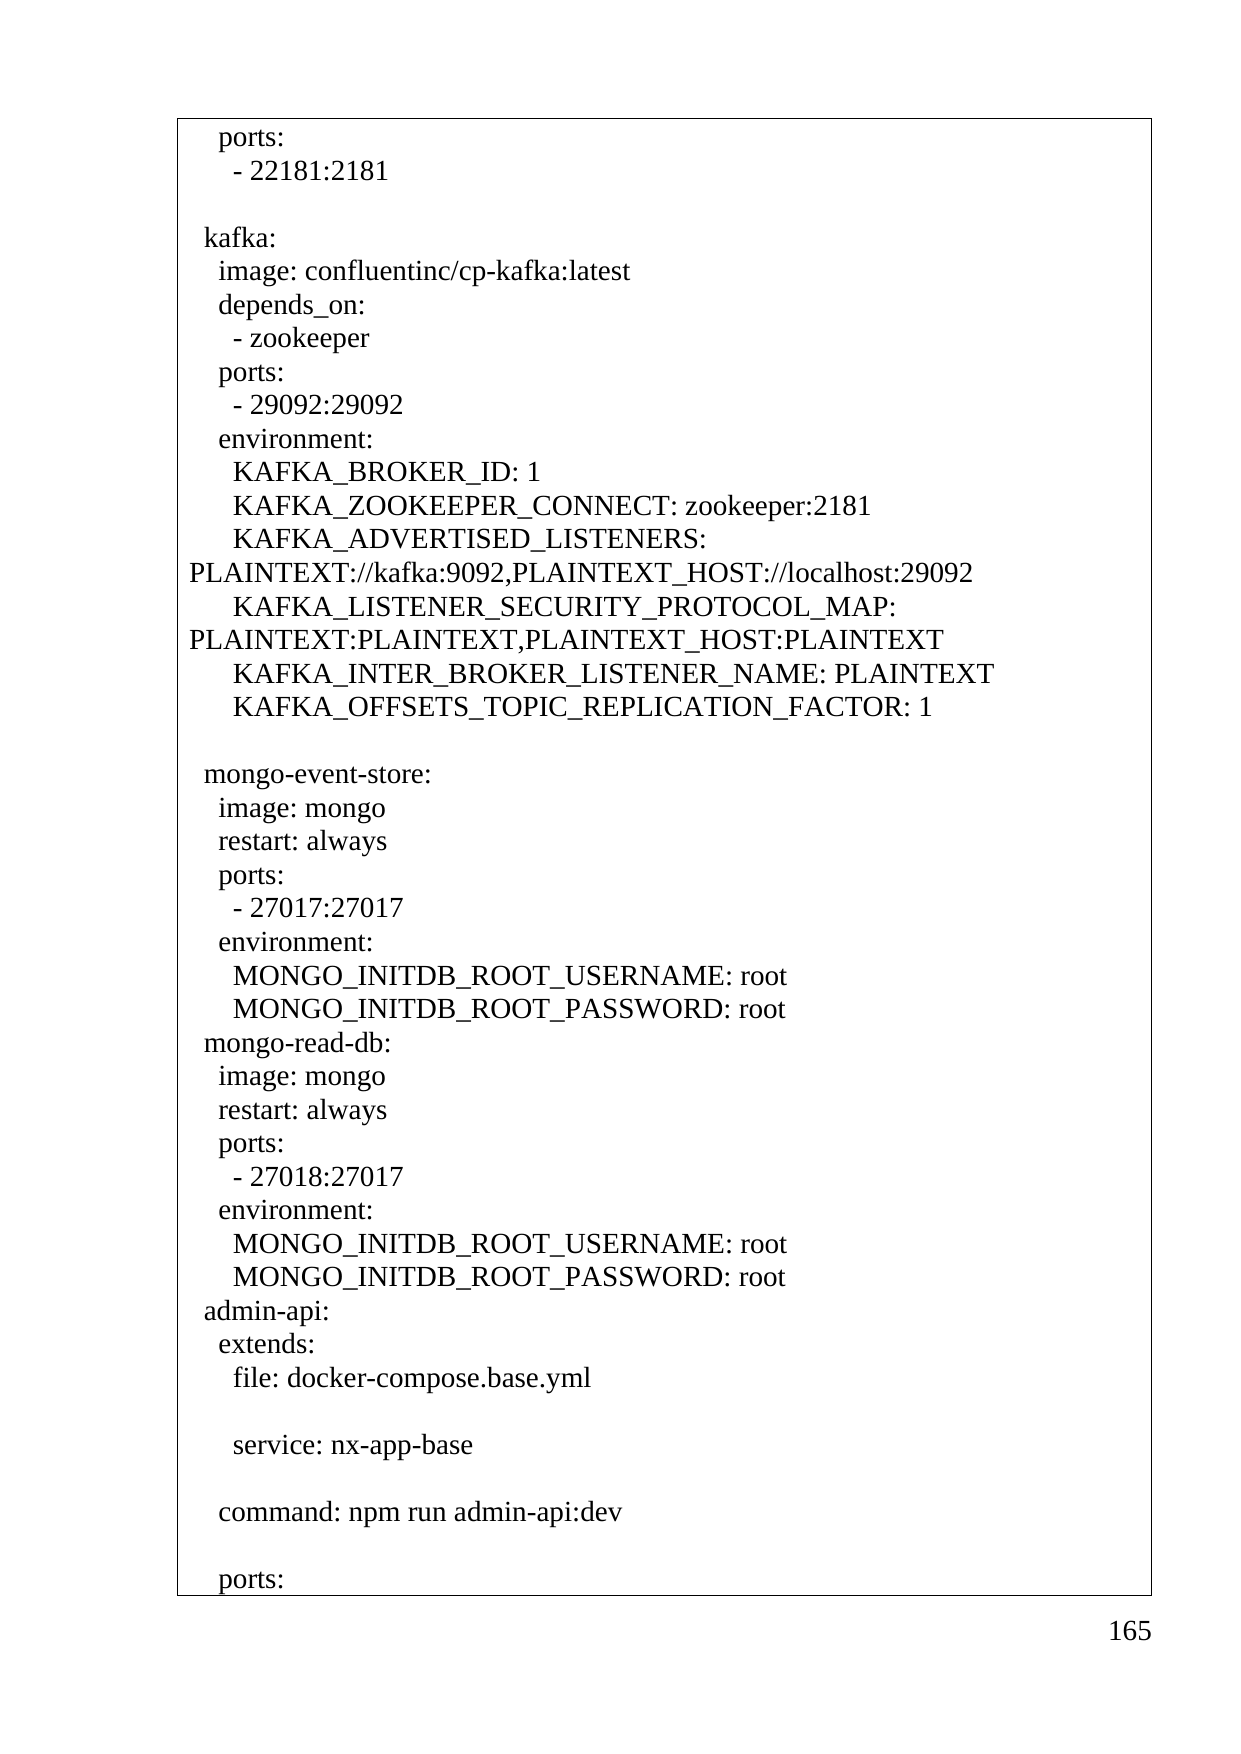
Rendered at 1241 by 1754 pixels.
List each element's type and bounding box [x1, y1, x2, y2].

table_header [178, 119, 1151, 1595]
